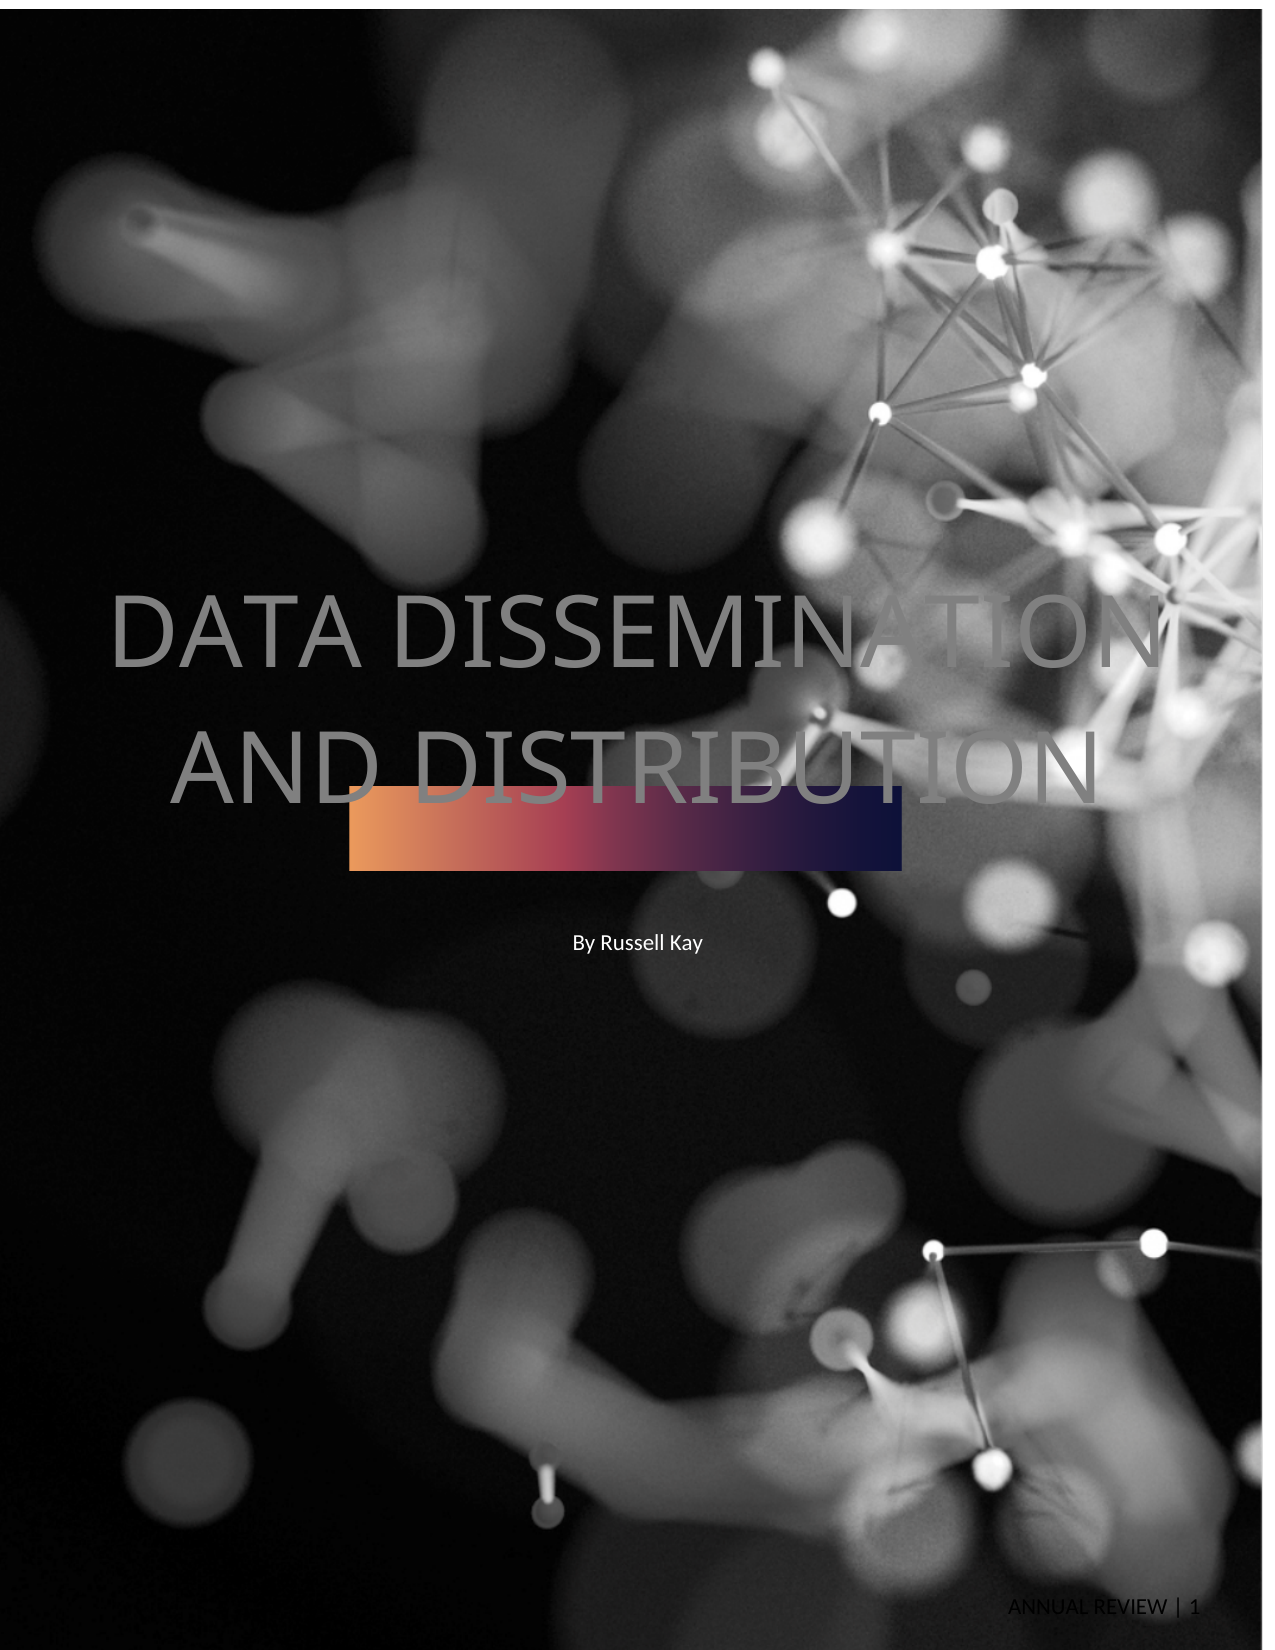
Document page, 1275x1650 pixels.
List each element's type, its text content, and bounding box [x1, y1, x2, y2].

picture [0, 9, 1266, 1650]
table_cell Data Dissemination and Distribution [75, 561, 1200, 833]
table_header [75, 111, 1200, 561]
table_cell By Russell Kay [75, 833, 1200, 992]
